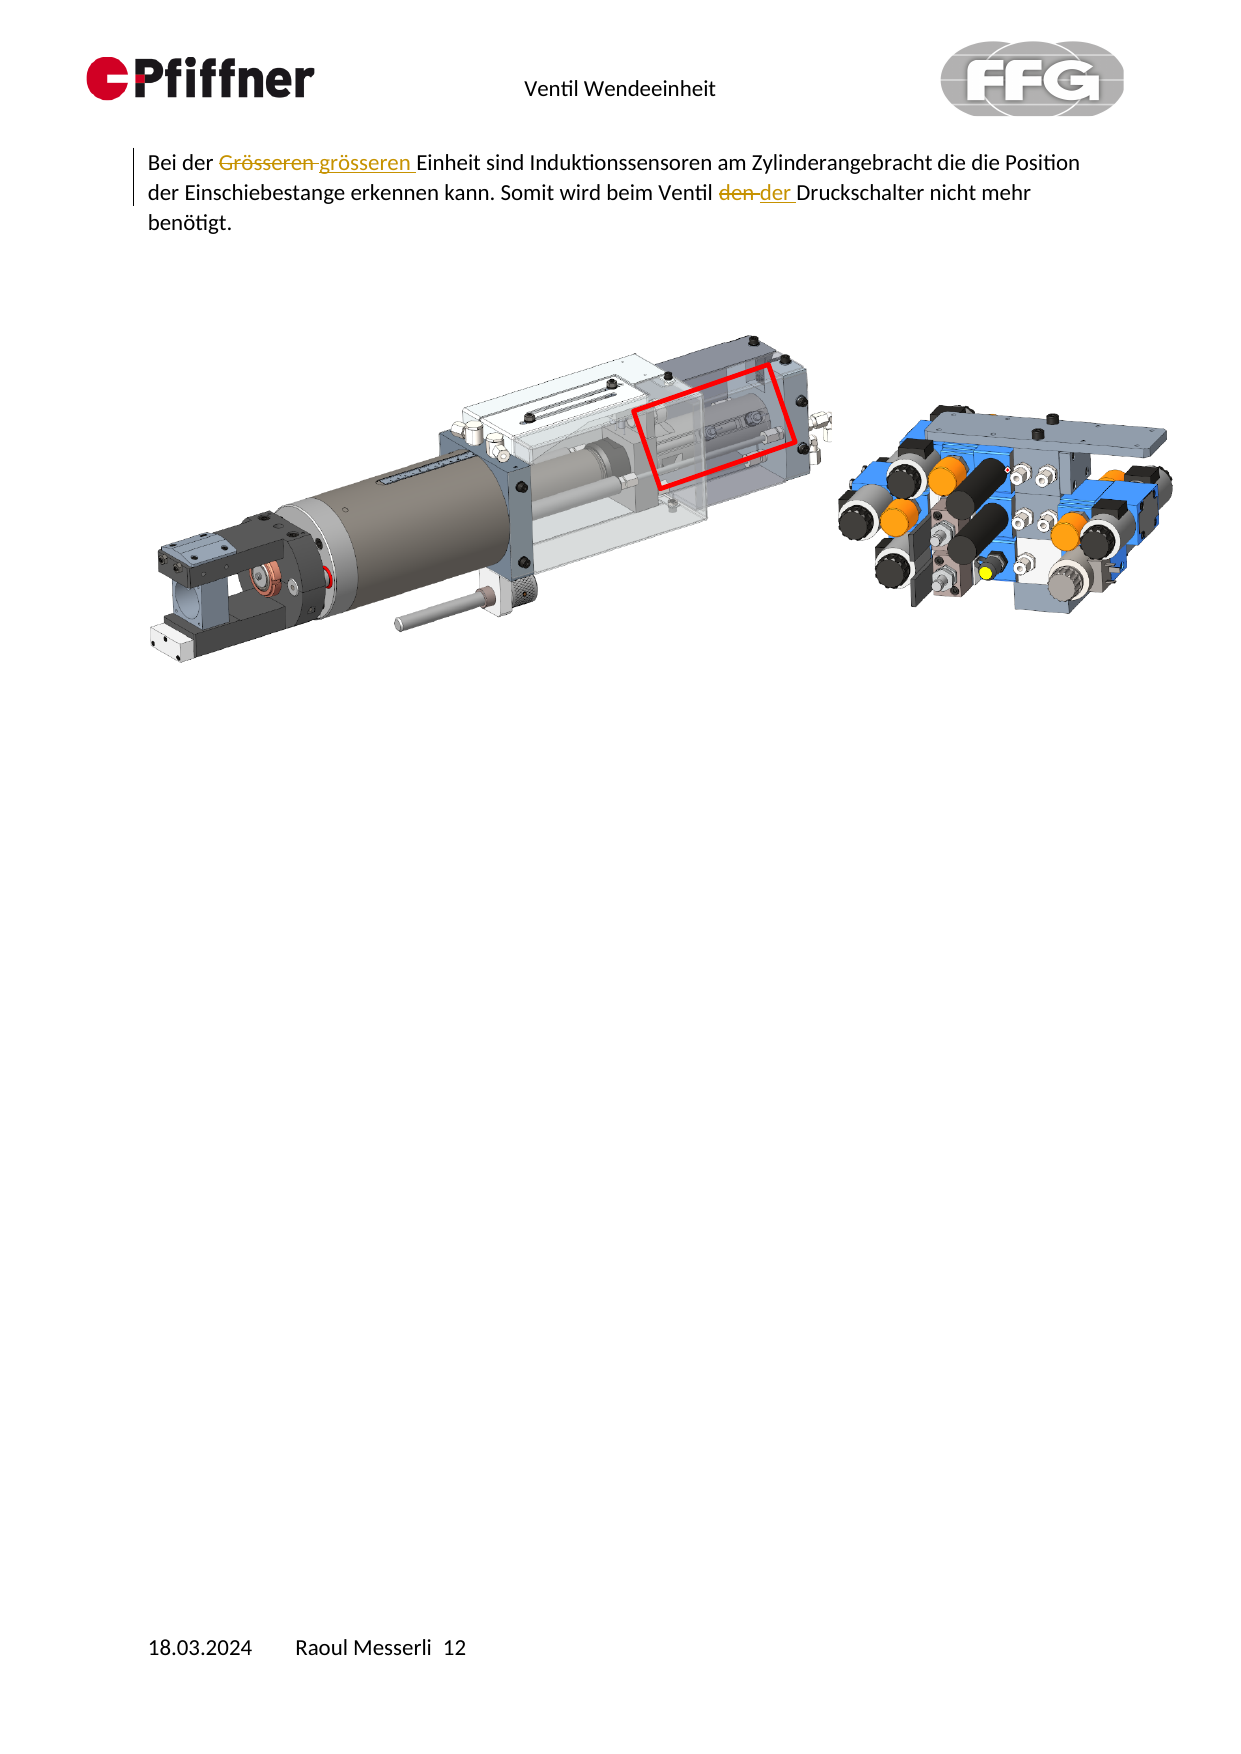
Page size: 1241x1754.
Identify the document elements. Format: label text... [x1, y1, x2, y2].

picture [939, 41, 1124, 116]
text Bei der Einheit sind Induktionssensoren am Zylinderangebracht die die Position der Einschiebestange erkennen kann. Somit wird beim Ventil Druckschalter nicht mehr benötigt. [148, 148, 1092, 236]
picture [148, 325, 1187, 675]
picture [86, 57, 315, 101]
